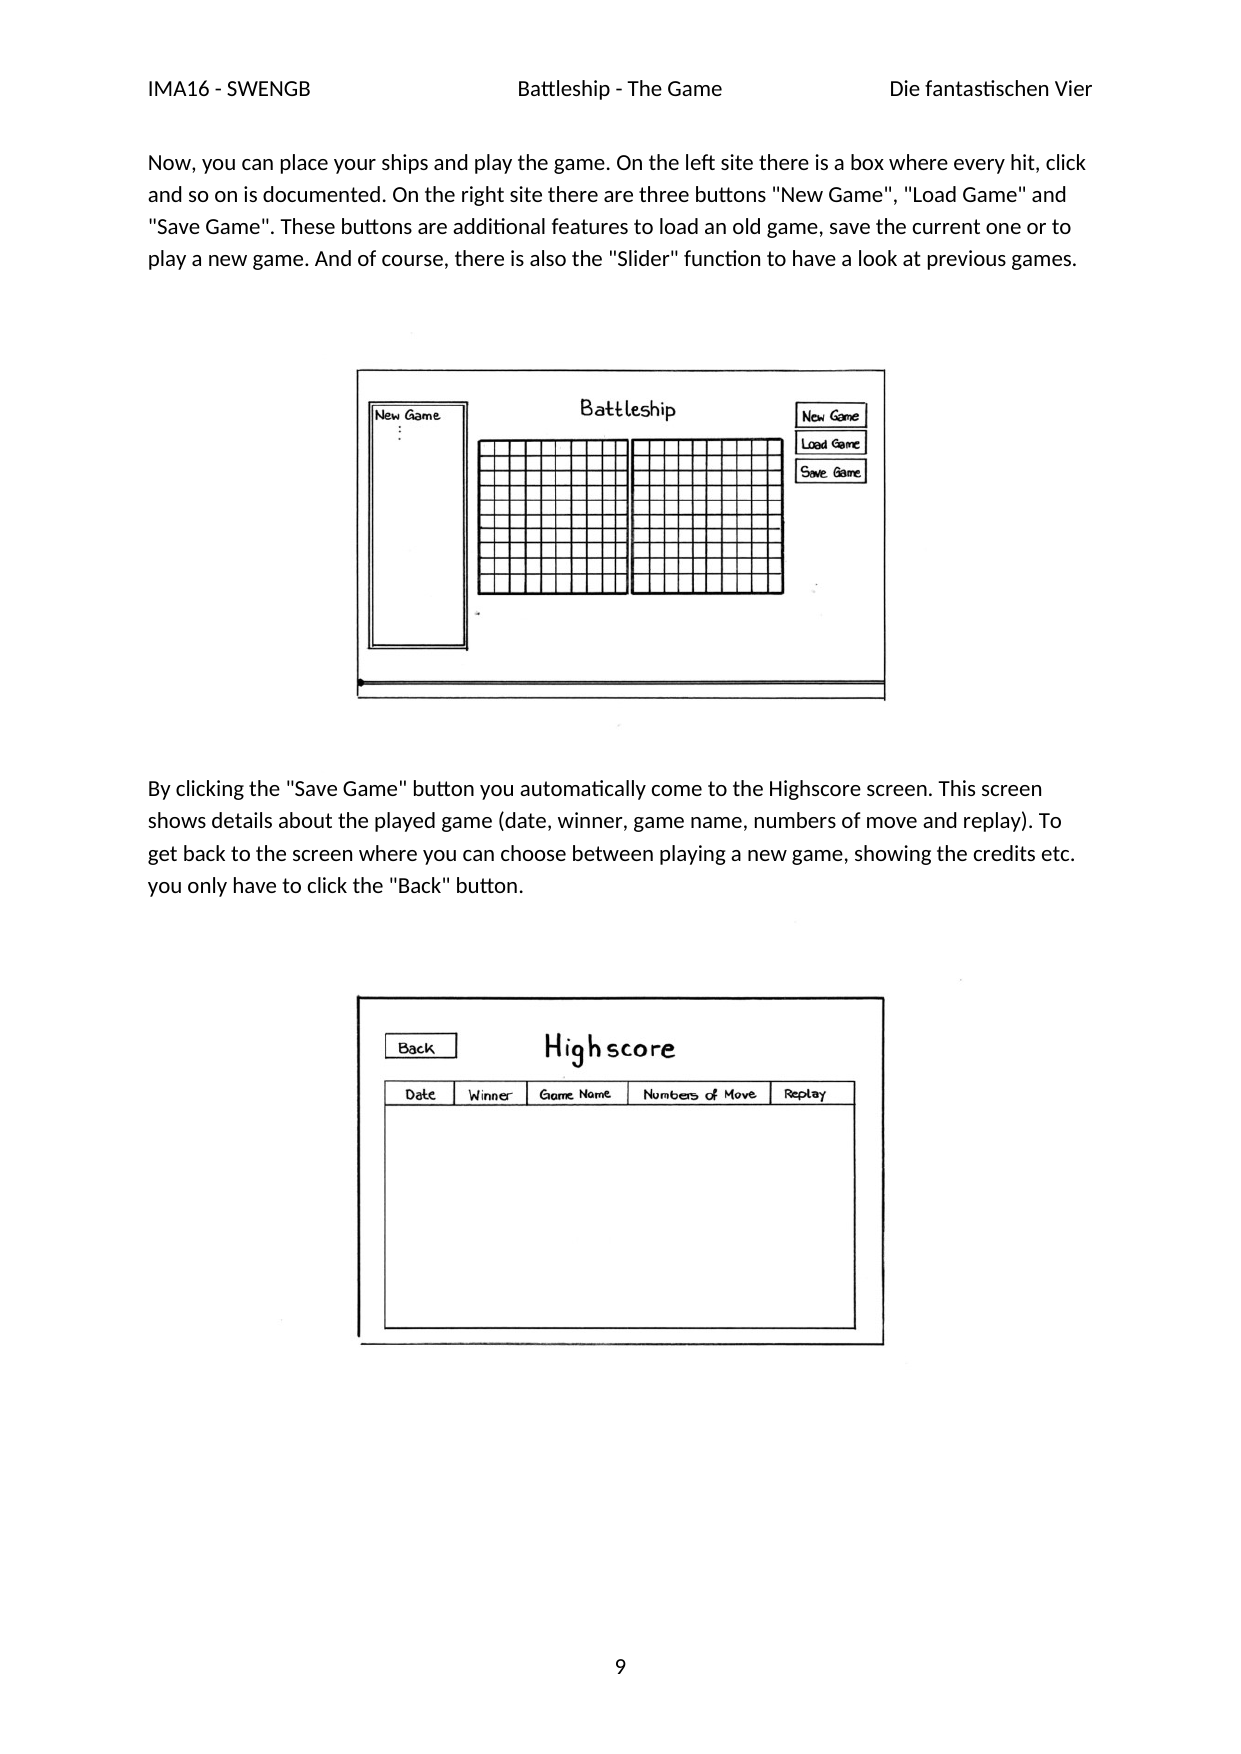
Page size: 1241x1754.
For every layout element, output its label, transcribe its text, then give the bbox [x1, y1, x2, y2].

picture [276, 287, 969, 772]
picture [276, 918, 969, 1403]
text Now, you can place your ships and play the game. On the left site there is a box where every hit, click and so on is documented. On the right site there are three buttons "New Game", "Load Game" and "Save Game". These buttons are additional features to load an old game, save the current one or to play a new game. And of course, there is also the "Slider" function to have a look at previous games. [148, 148, 1093, 272]
text By clicking the "Save Game" button you automatically come to the Highscore screen. This screen shows details about the played game (date, winner, game name, numbers of move and replay). To get back to the screen where you can choose between playing a new game, showing the credits etc. you only have to click the "Back" button. [148, 774, 1093, 899]
